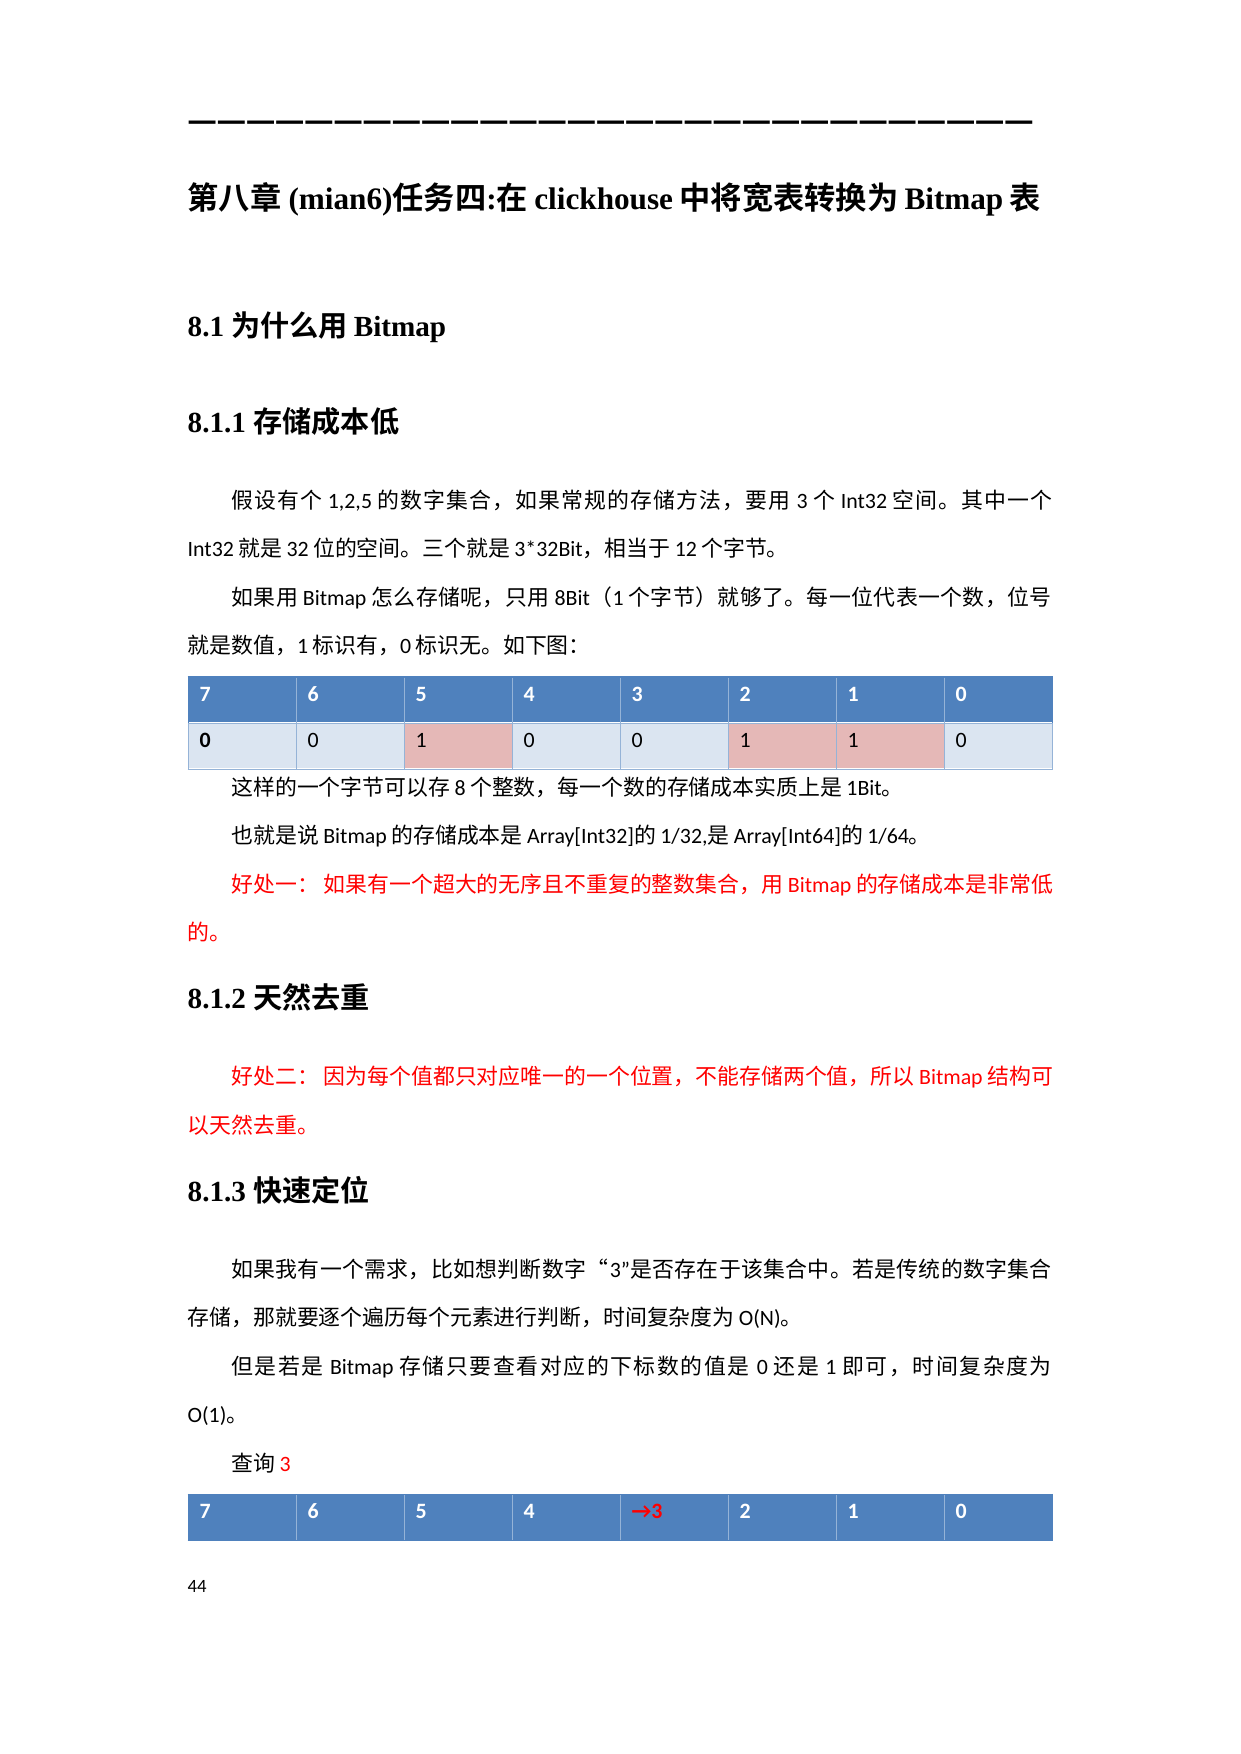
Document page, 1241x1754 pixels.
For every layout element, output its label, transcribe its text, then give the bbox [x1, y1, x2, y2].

subtitle 8.1.3 快速定位 [187, 1156, 1053, 1221]
text 如果用Bitmap怎么存储呢，只用8Bit（1个字节）就够了。每一位代表一个数，位号就是数值，1标识有，0标识无。如下图： [187, 579, 1053, 661]
table_header 2 [729, 1495, 836, 1540]
table_cell 1 [729, 724, 836, 768]
table_cell 0 [297, 724, 404, 768]
table_header 5 [405, 1495, 512, 1540]
table_cell 0 [945, 724, 1052, 768]
subtitle 8.1 为什么用Bitmap [187, 291, 1053, 356]
table_header 4 [513, 1495, 620, 1540]
text 假设有个1,2,5的数字集合，如果常规的存储方法，要用3个Int32空间。其中一个Int32就是32位的空间。三个就是3*32Bit，相当于12个字节。 [187, 482, 1053, 563]
table_header 0 [945, 1495, 1052, 1540]
table_header 6 [297, 678, 404, 722]
text 但是若是Bitmap存储只要查看对应的下标数的值是0还是1即可，时间复杂度为O(1)。 [187, 1348, 1053, 1429]
table_header 1 [837, 1495, 944, 1540]
table_header 7 [189, 678, 296, 722]
table_header 1 [837, 678, 944, 722]
table_cell 0 [513, 724, 620, 768]
table_header 3 [621, 678, 728, 722]
text 这样的一个字节可以存8个整数，每一个数的存储成本实质上是1Bit。 [187, 770, 1053, 802]
text 好处一： 如果有一个超大的无序且不重复的整数集合，用Bitmap的存储成本是非常低的。 [187, 866, 1053, 947]
table_cell 0 [189, 724, 296, 768]
text 也就是说Bitmap的存储成本是Array[Int32]的1/32,是Array[Int64]的1/64。 [187, 818, 1053, 850]
table_cell 0 [621, 724, 728, 768]
table_header 0 [945, 678, 1052, 722]
text 查询3 [187, 1445, 1053, 1478]
subtitle 第八章 (mian6)任务四:在clickhouse中将宽表转换为Bitmap表 [187, 163, 1053, 228]
text 好处二： 因为每个值都只对应唯一的一个位置，不能存储两个值，所以Bitmap结构可以天然去重。 [187, 1059, 1053, 1140]
table_header 4 [513, 678, 620, 722]
table_cell 1 [405, 724, 512, 768]
subtitle 8.1.1 存储成本低 [187, 387, 1053, 452]
table_header 6 [297, 1495, 404, 1540]
table_header 7 [189, 1495, 296, 1540]
table_header 5 [405, 678, 512, 722]
table_header →3 [621, 1495, 728, 1540]
text 如果我有一个需求，比如想判断数字“3”是否存在于该集合中。若是传统的数字集合存储，那就要逐个遍历每个元素进行判断，时间复杂度为O(N)。 [187, 1251, 1053, 1332]
table_cell 1 [837, 724, 944, 768]
table_header 2 [729, 678, 836, 722]
subtitle 8.1.2 天然去重 [187, 963, 1053, 1028]
